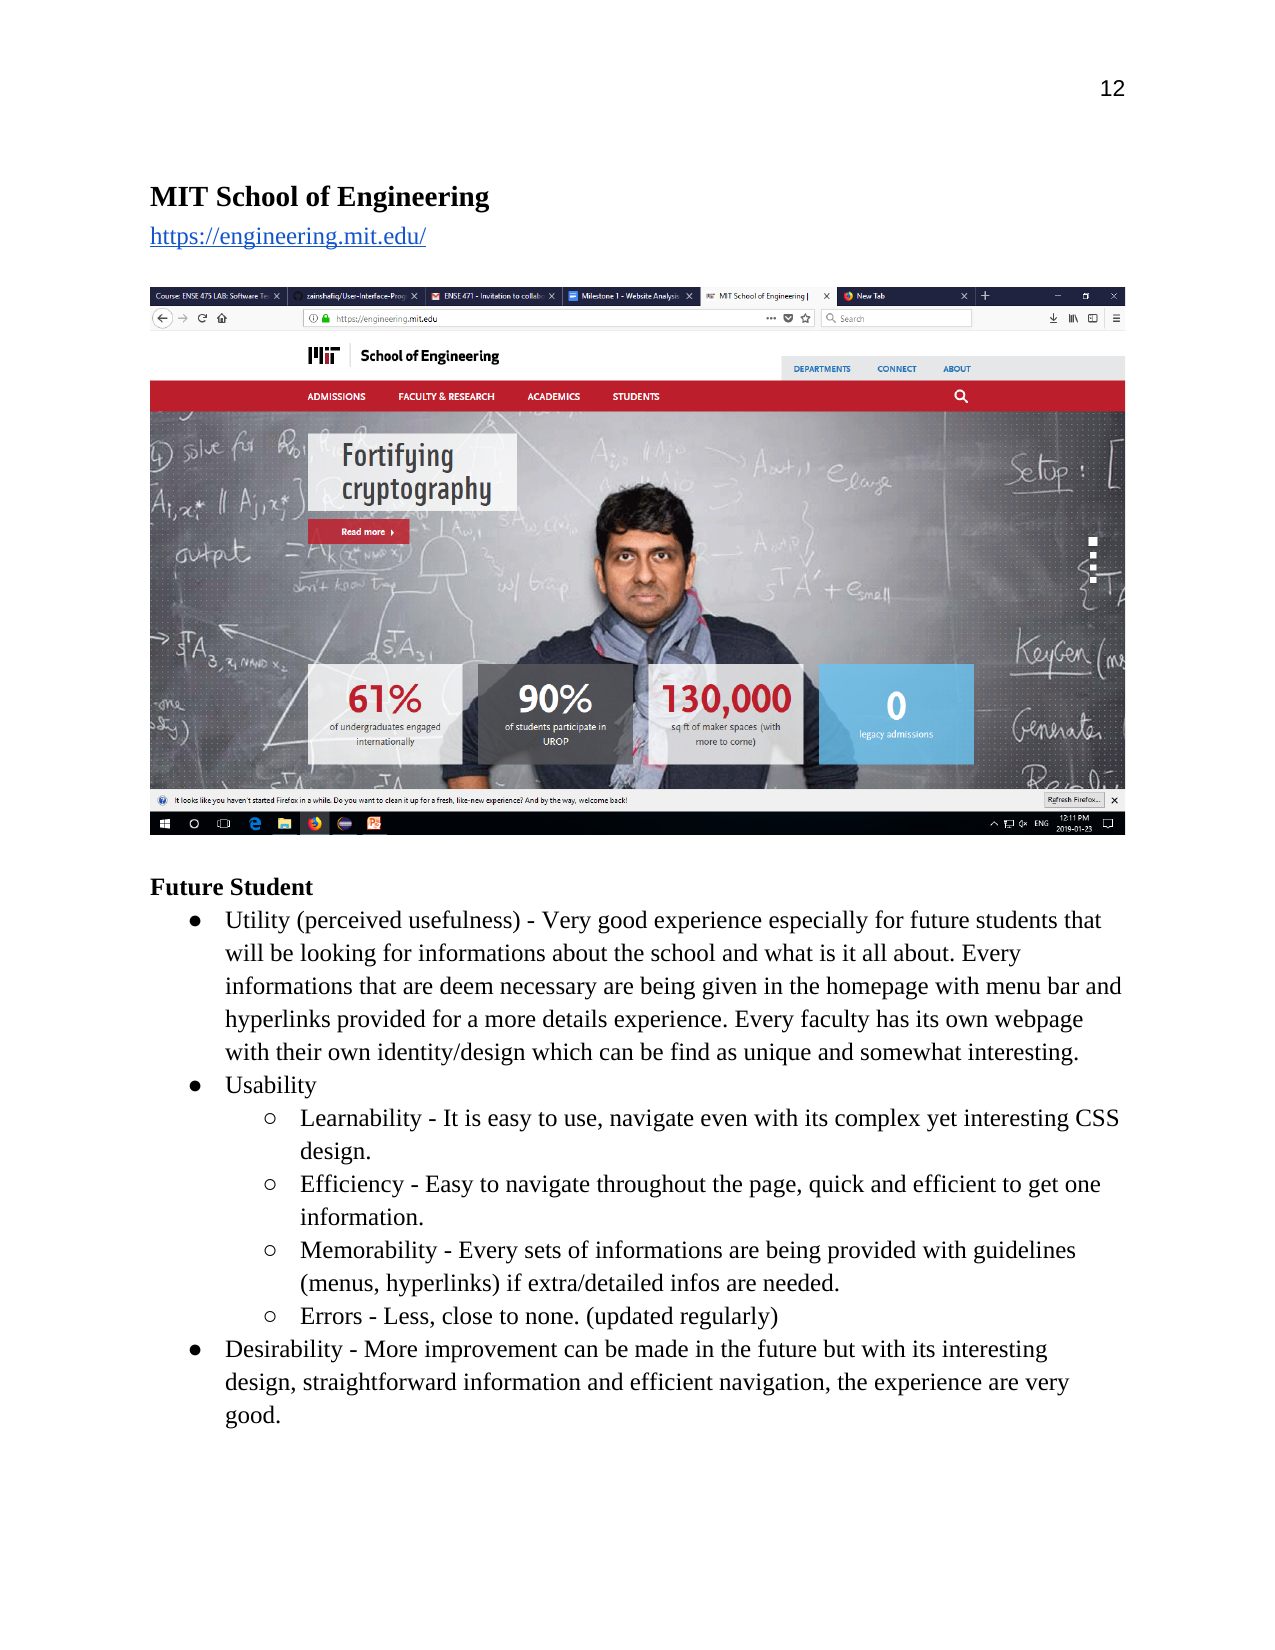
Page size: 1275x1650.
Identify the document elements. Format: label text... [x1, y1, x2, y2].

list Errors - Less, close to none. (updated regularly) [262, 1301, 1125, 1330]
text https://engineering.mit.edu/ [150, 221, 1125, 250]
picture [150, 287, 1125, 835]
list Usability [187, 1070, 1125, 1099]
list Efficiency - Easy to navigate throughout the page, quick and efficient to get one information. [262, 1169, 1125, 1231]
text Future Student [150, 872, 1125, 901]
list Utility (perceived usefulness) - Very good experience especially for future students that will be looking for informations about the school and what is it all about. Every informations that are deem necessary are being given in the homepage with menu bar and hyperlinks provided for a more details experience. Every faculty has its own webpage with their own identity/design which can be find as unique and somewhat interesting. [187, 905, 1125, 1066]
subtitle MIT School of Engineering [150, 179, 1125, 213]
list Desirability - More improvement can be made in the future but with its interesting design, straightforward information and efficient navigation, the experience are very good. [187, 1334, 1125, 1429]
list Learnability - It is easy to use, navigate even with its complex yet interesting CSS design. [262, 1103, 1125, 1165]
list Memorability - Every sets of informations are being provided with guidelines (menus, hyperlinks) if extra/detailed infos are needed. [262, 1235, 1125, 1297]
